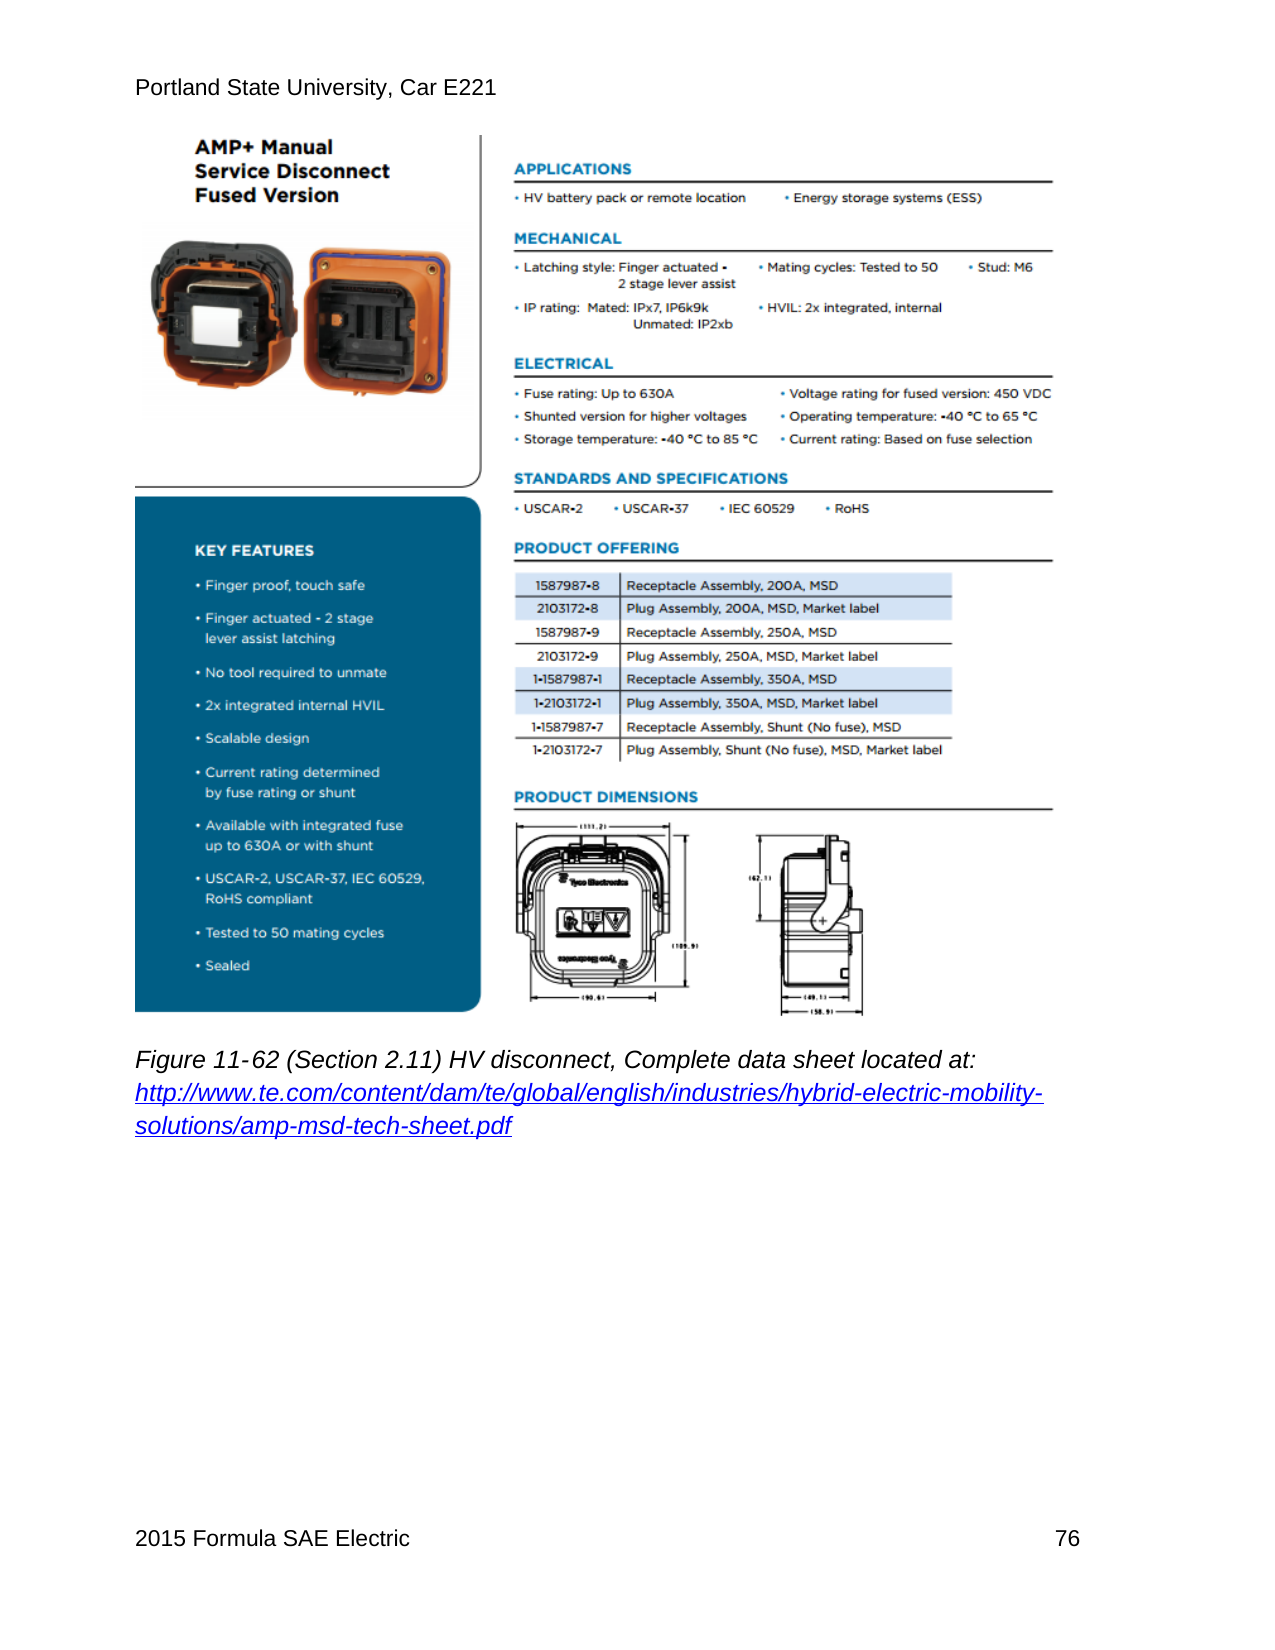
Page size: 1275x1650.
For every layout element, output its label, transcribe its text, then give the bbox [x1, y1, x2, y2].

picture [227, 788, 253, 797]
picture [286, 843, 299, 850]
picture [301, 583, 320, 590]
picture [207, 821, 215, 829]
picture [320, 788, 355, 797]
picture [207, 613, 216, 622]
picture [233, 545, 263, 555]
picture [221, 733, 261, 742]
picture [304, 767, 325, 777]
picture [326, 768, 379, 777]
picture [283, 928, 288, 937]
picture [377, 820, 403, 830]
picture [207, 668, 224, 677]
picture [226, 701, 242, 710]
picture [243, 634, 277, 643]
picture [308, 874, 324, 883]
picture [261, 768, 298, 779]
picture [299, 634, 335, 645]
picture [207, 634, 237, 643]
picture [217, 874, 254, 883]
picture [213, 930, 232, 937]
picture [259, 789, 278, 797]
picture [268, 733, 309, 745]
picture [325, 670, 332, 677]
picture [378, 701, 384, 710]
picture [295, 616, 305, 622]
picture [228, 842, 240, 850]
picture [215, 583, 248, 592]
picture [216, 770, 234, 777]
picture [253, 583, 283, 592]
picture [283, 874, 292, 881]
picture [305, 841, 332, 850]
picture [339, 580, 357, 590]
picture [243, 702, 277, 712]
picture [331, 874, 345, 883]
picture [228, 616, 248, 625]
picture [215, 616, 228, 622]
picture [235, 770, 249, 777]
picture [254, 894, 312, 905]
picture [279, 616, 288, 622]
picture [338, 669, 387, 677]
picture [316, 701, 348, 710]
picture [254, 616, 266, 622]
picture [294, 929, 339, 940]
picture [287, 876, 303, 883]
picture [272, 928, 282, 937]
picture [281, 790, 296, 799]
picture [245, 841, 253, 850]
picture [216, 821, 265, 830]
picture [306, 614, 311, 622]
picture [207, 961, 249, 970]
picture [338, 841, 373, 850]
picture [330, 823, 341, 832]
picture [358, 583, 364, 590]
picture [326, 613, 332, 622]
picture [206, 874, 222, 883]
picture [206, 928, 214, 936]
picture [380, 874, 404, 883]
picture [353, 701, 375, 710]
picture [269, 614, 276, 622]
picture [272, 841, 281, 850]
picture [344, 930, 365, 939]
picture [278, 701, 293, 710]
picture [338, 615, 348, 622]
picture [408, 874, 421, 883]
picture [233, 929, 248, 937]
picture [349, 616, 373, 625]
picture [263, 545, 314, 555]
picture [276, 874, 283, 883]
picture [207, 733, 217, 742]
picture [135, 135, 1075, 1021]
picture [365, 928, 384, 937]
picture [304, 821, 330, 830]
picture [321, 581, 333, 590]
picture [206, 788, 221, 799]
picture [271, 821, 298, 830]
picture [299, 701, 315, 710]
picture [342, 822, 370, 830]
picture [255, 841, 271, 850]
picture [301, 790, 315, 797]
picture [262, 874, 270, 884]
picture [206, 767, 214, 777]
picture [206, 843, 222, 852]
picture [283, 634, 298, 643]
picture [259, 668, 314, 679]
picture [207, 580, 216, 589]
picture [196, 545, 226, 555]
picture [230, 668, 254, 677]
picture [207, 894, 240, 903]
picture [357, 874, 368, 883]
